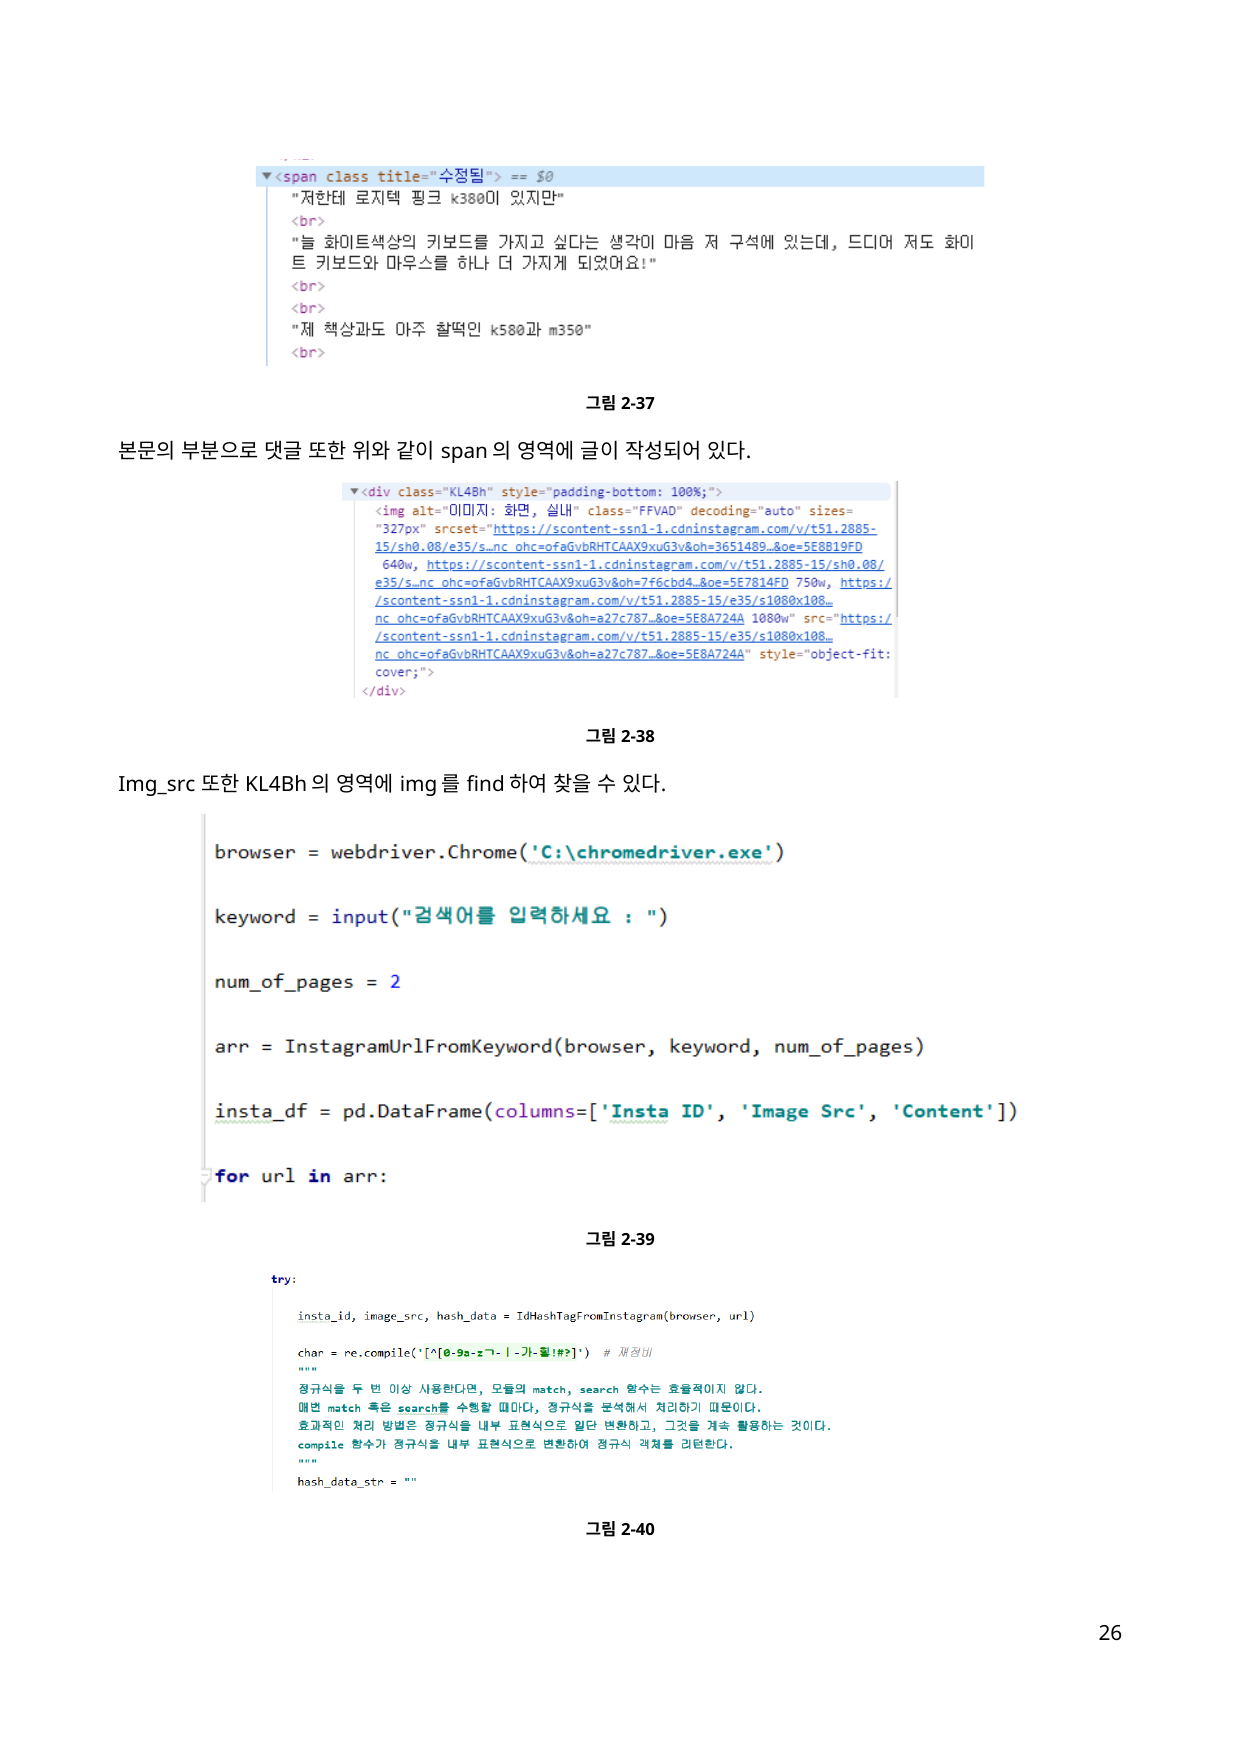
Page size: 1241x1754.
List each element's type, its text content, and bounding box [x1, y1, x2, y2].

text 그림 2-39 [118, 1226, 1122, 1251]
picture [342, 481, 899, 698]
text 그림 2-37 [118, 390, 1122, 414]
picture [255, 159, 985, 366]
text Img_src 또한 KL4Bh의 영역에 img를 find하여 찾을 수 있다. [118, 767, 1122, 798]
text 그림 2-38 [118, 723, 1122, 747]
text 본문의 부분으로 댓글 또한 위와 같이 span의 영역에 글이 작성되어 있다. [118, 434, 1122, 465]
text 그림 2-40 [118, 1516, 1122, 1540]
picture [200, 814, 1040, 1202]
picture [252, 1270, 989, 1492]
